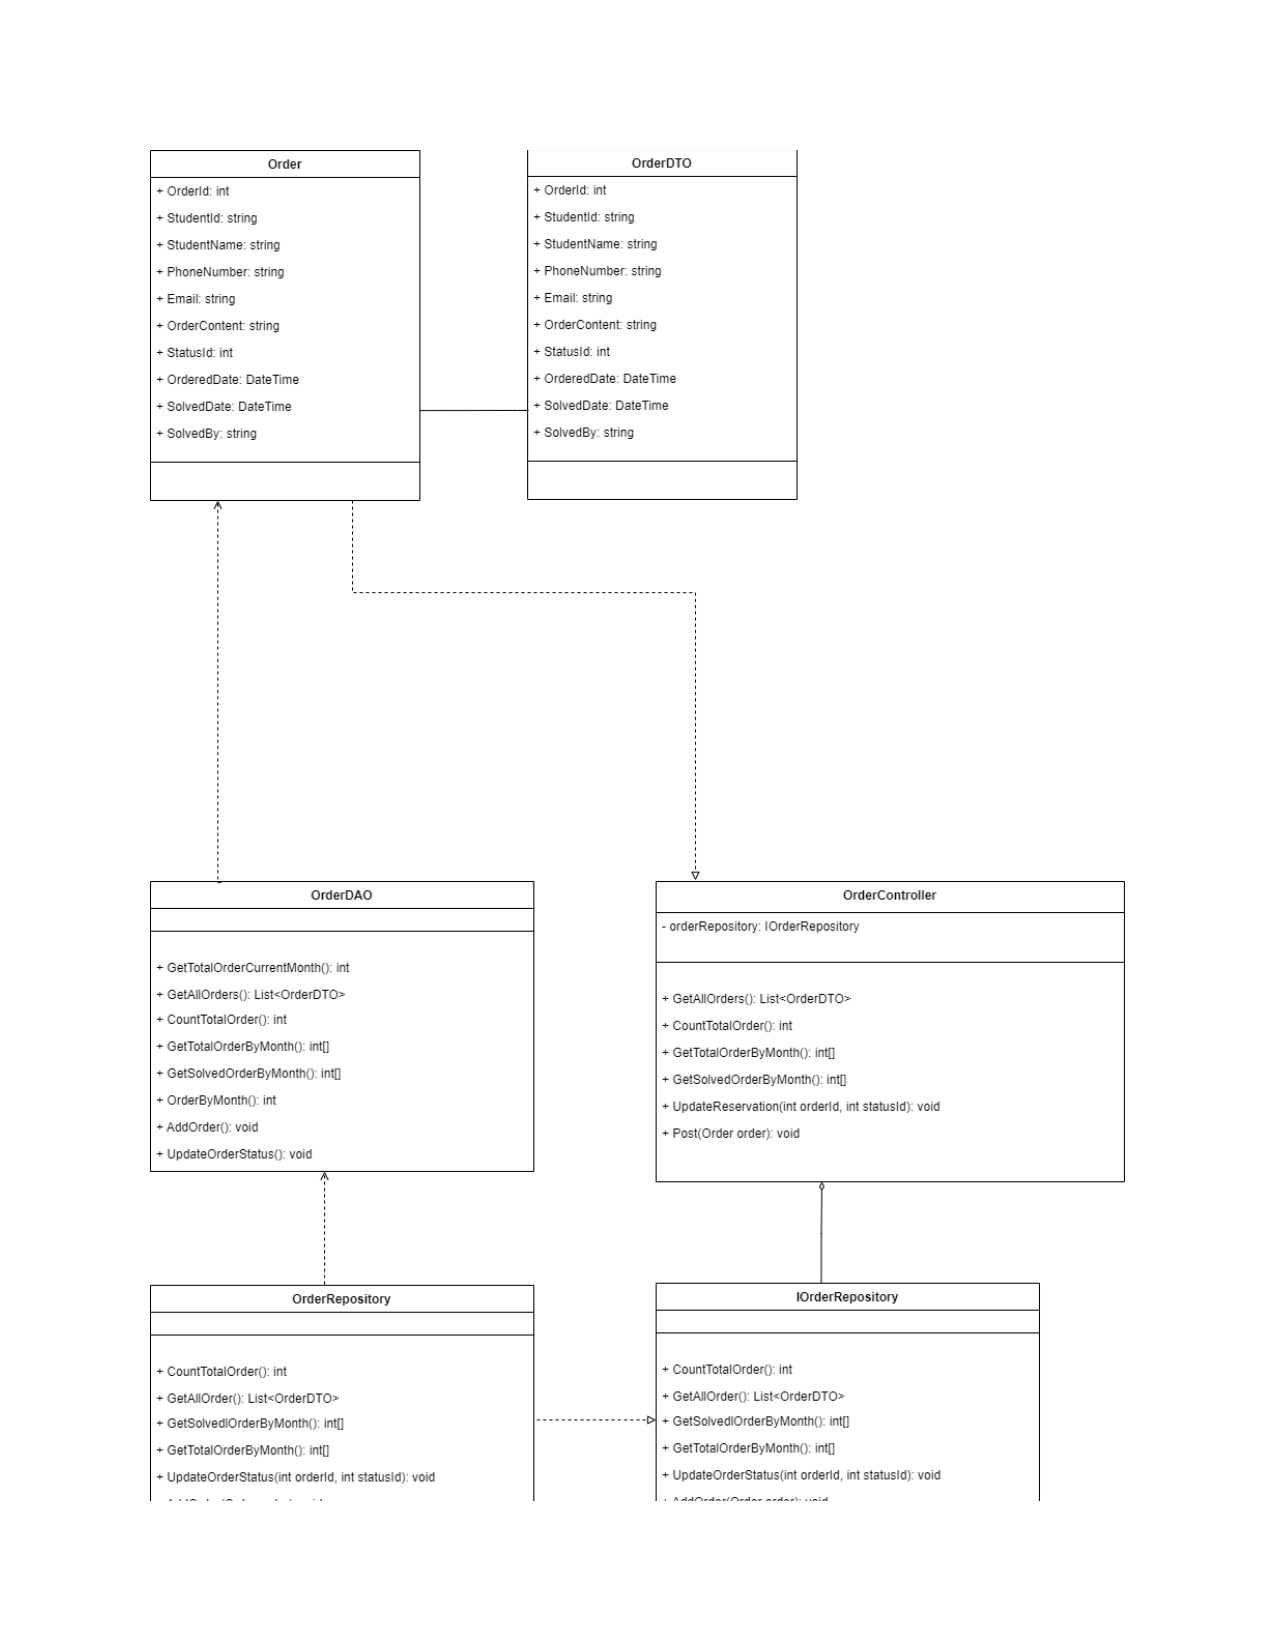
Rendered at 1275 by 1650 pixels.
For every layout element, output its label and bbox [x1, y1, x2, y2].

picture [150, 150, 1125, 1501]
